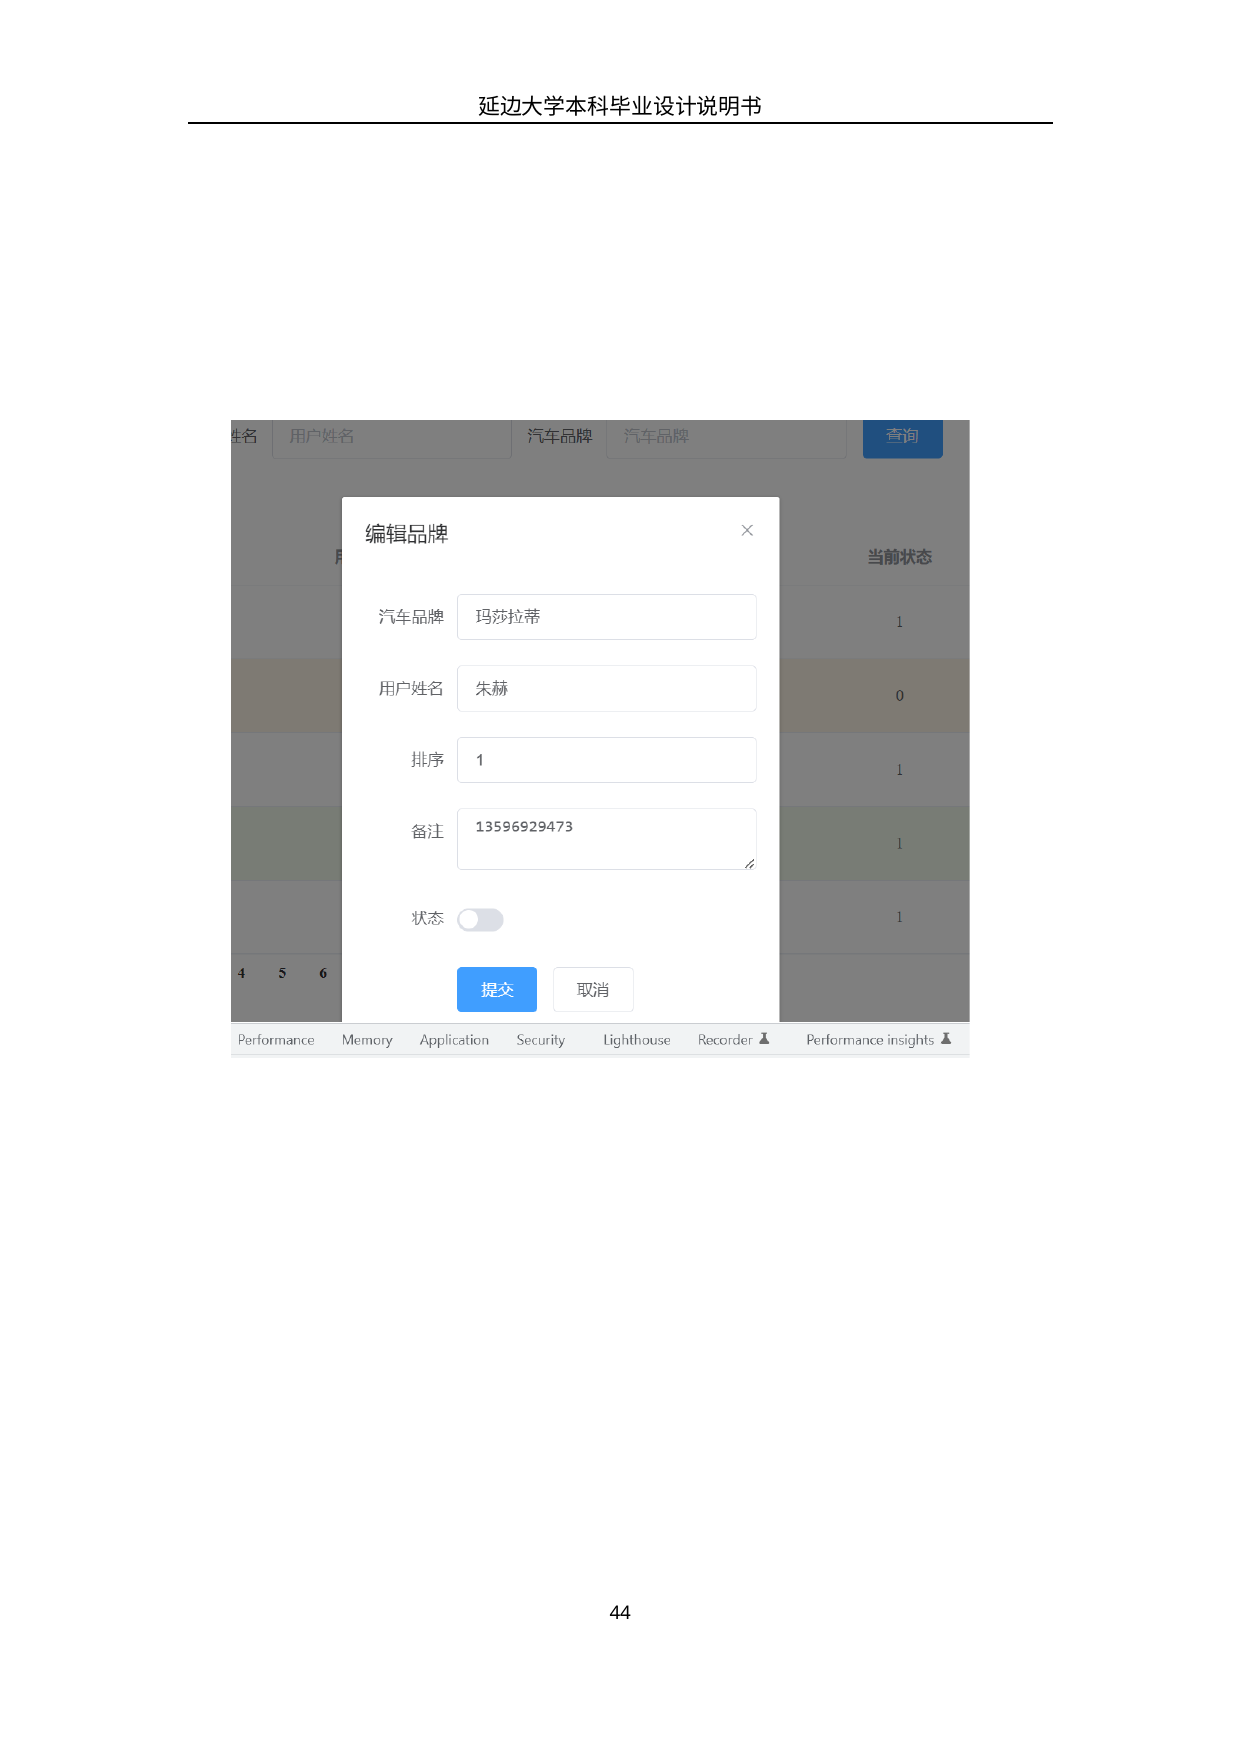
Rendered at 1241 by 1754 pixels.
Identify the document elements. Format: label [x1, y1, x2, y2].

picture [231, 420, 970, 1058]
